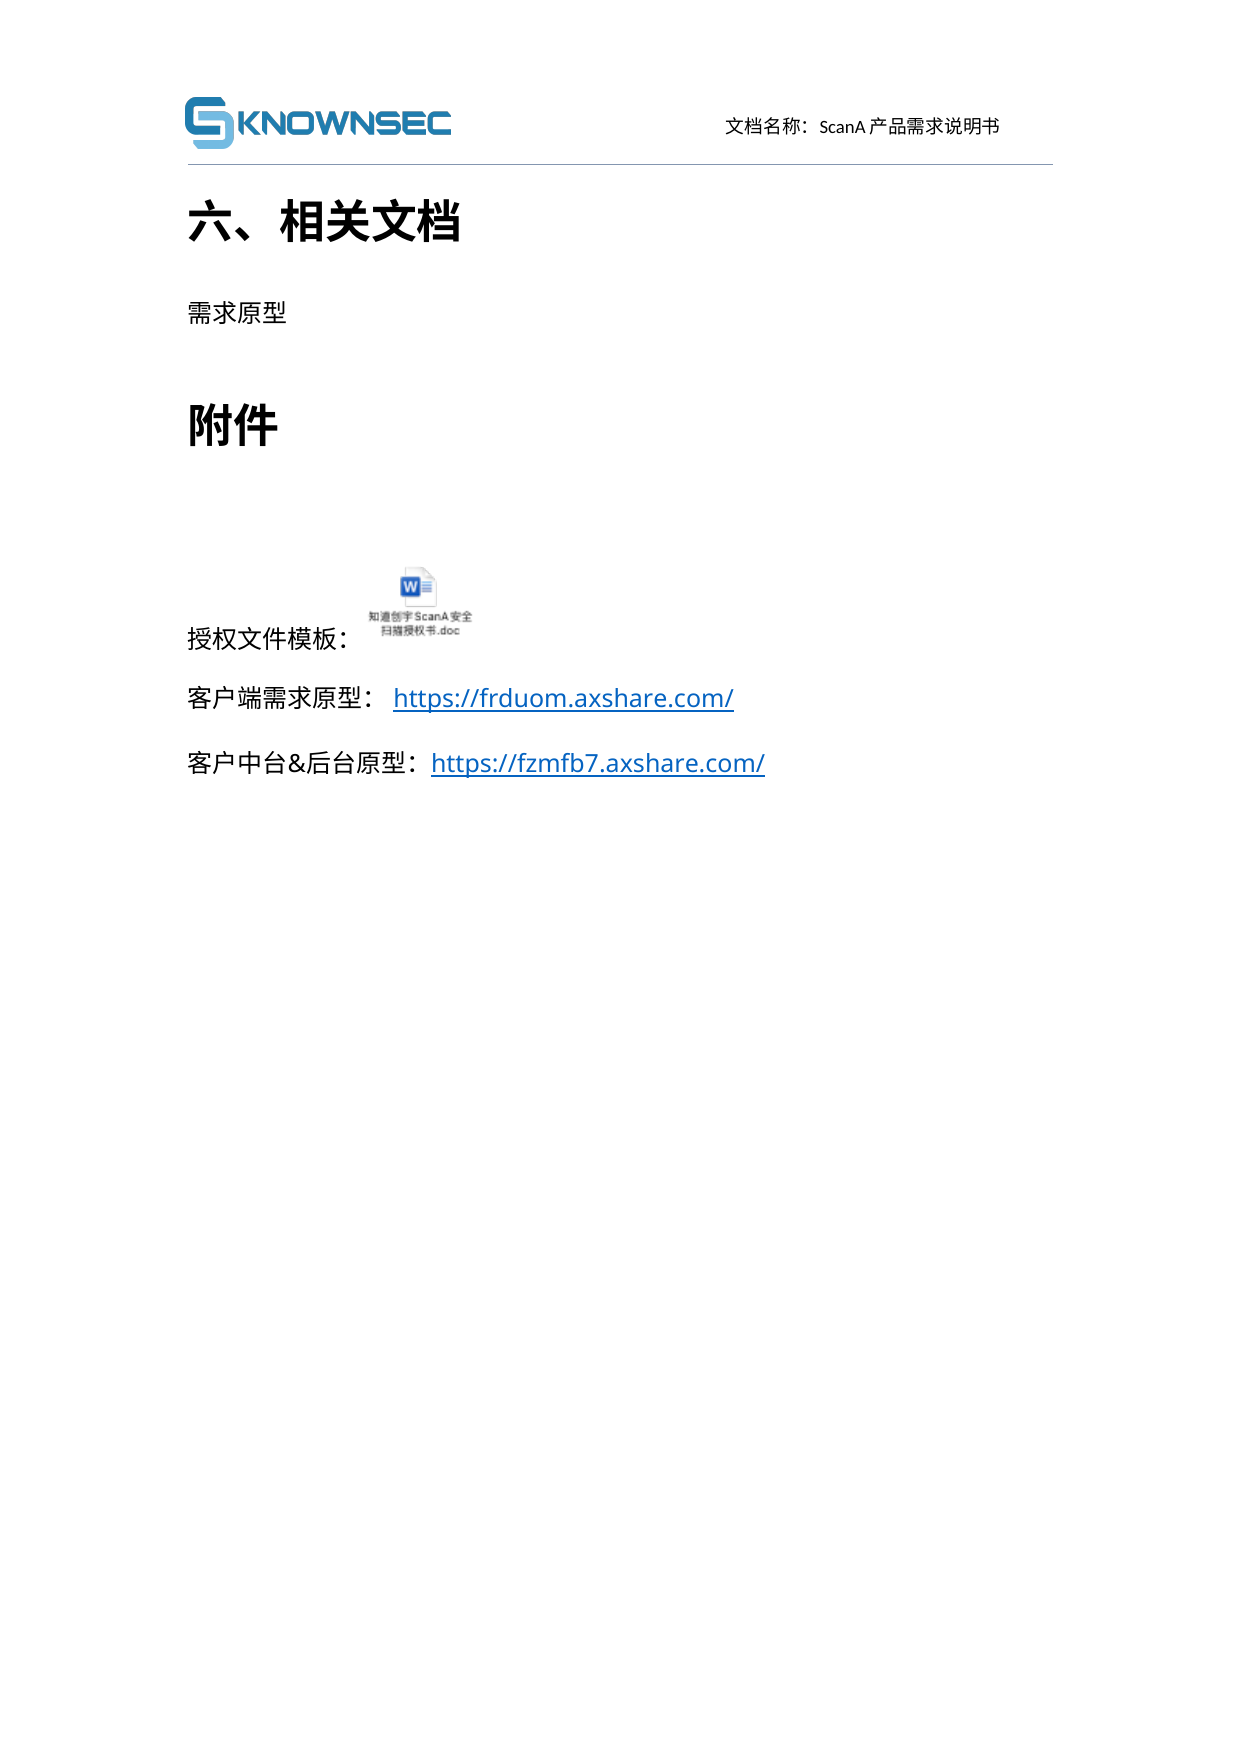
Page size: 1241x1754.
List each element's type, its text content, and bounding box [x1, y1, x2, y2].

text 客户中台&后台原型：https://fzmfb7.axshare.com/ [187, 729, 1053, 794]
text 需求原型 [187, 279, 1053, 344]
subtitle 六、相关文档 [187, 169, 1053, 267]
picture [185, 97, 451, 149]
subtitle 附件 [187, 374, 1053, 471]
picture [362, 566, 480, 641]
text 客户端需求原型： https://frduom.axshare.com/ [187, 664, 1053, 729]
text 授权文件模板： [187, 567, 1053, 664]
